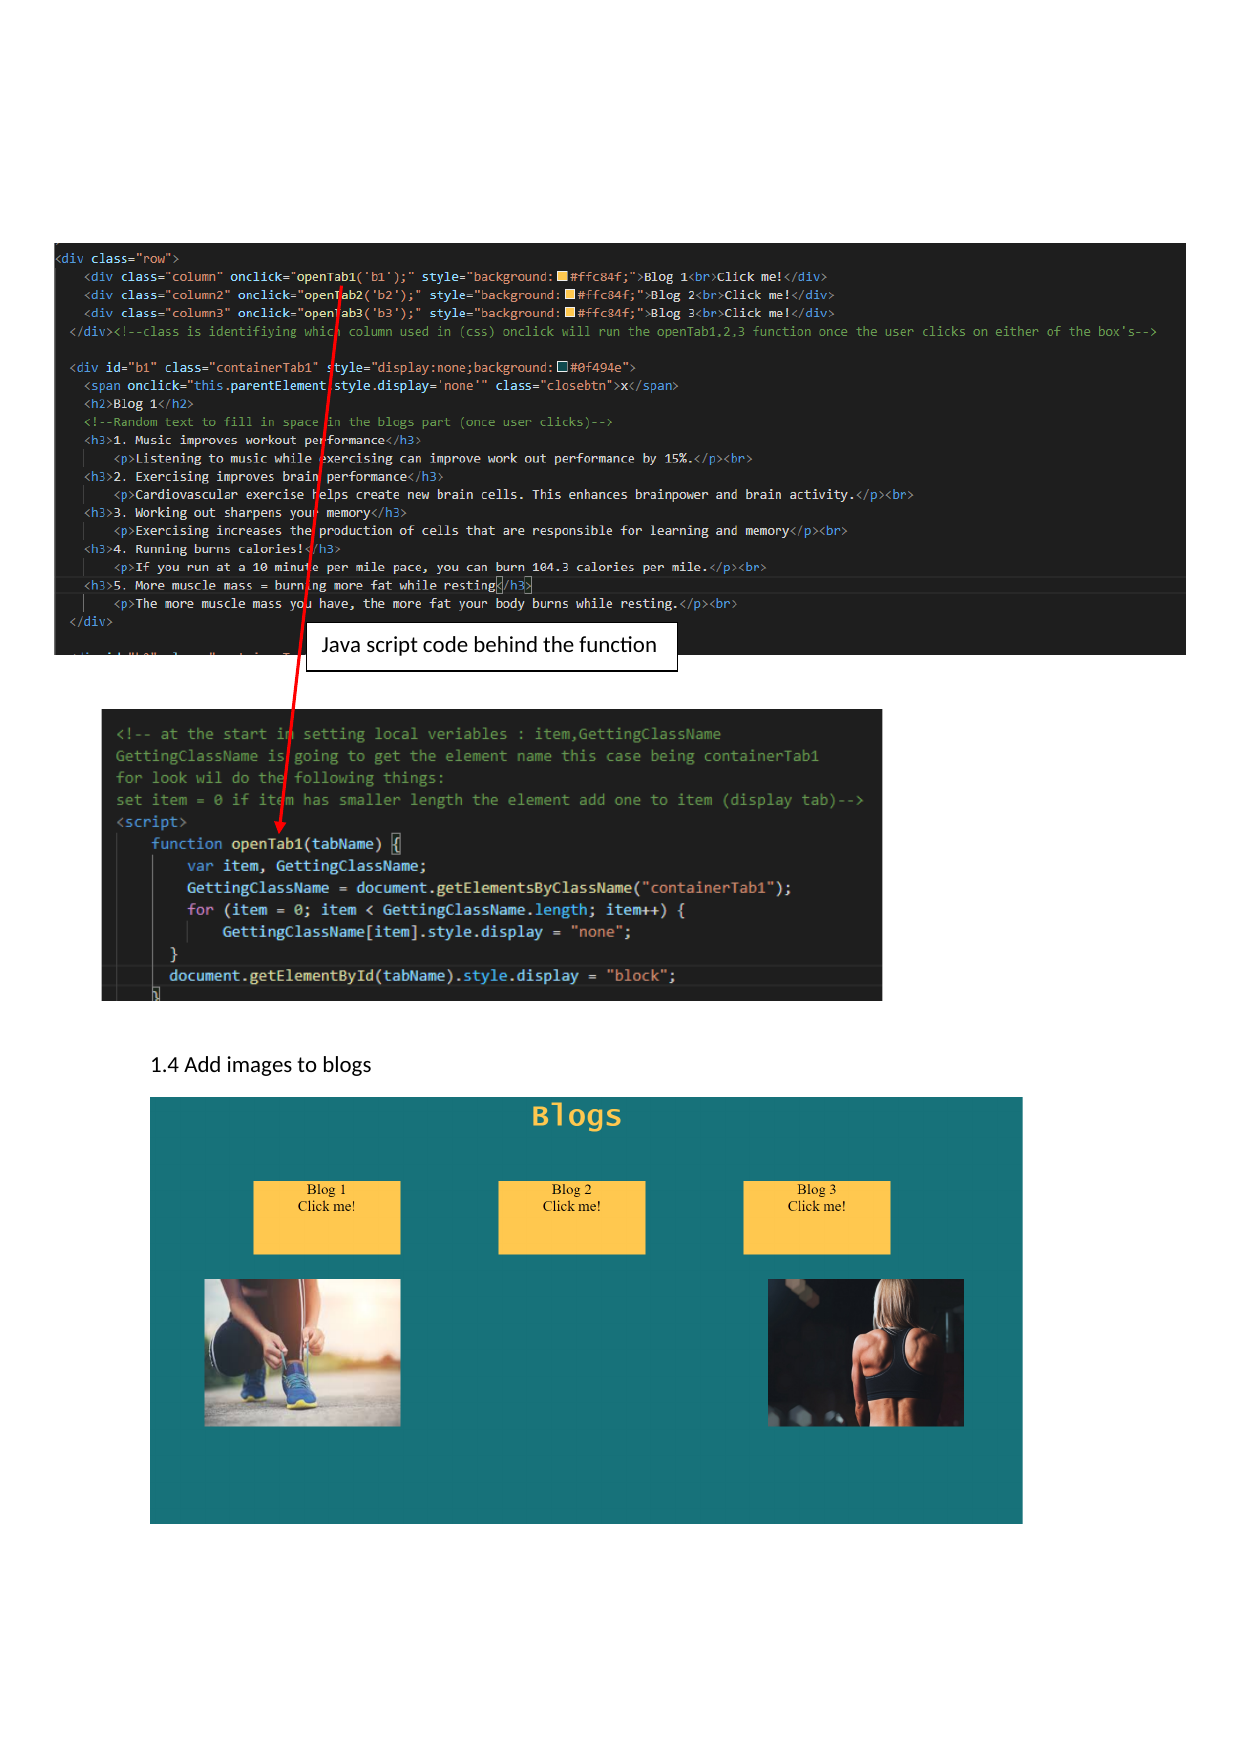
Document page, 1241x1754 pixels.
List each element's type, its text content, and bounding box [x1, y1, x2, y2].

picture [101, 709, 883, 1001]
picture [54, 243, 1186, 655]
picture [150, 1097, 1023, 1524]
text 1.4 Add images to blogs [150, 1051, 1090, 1078]
